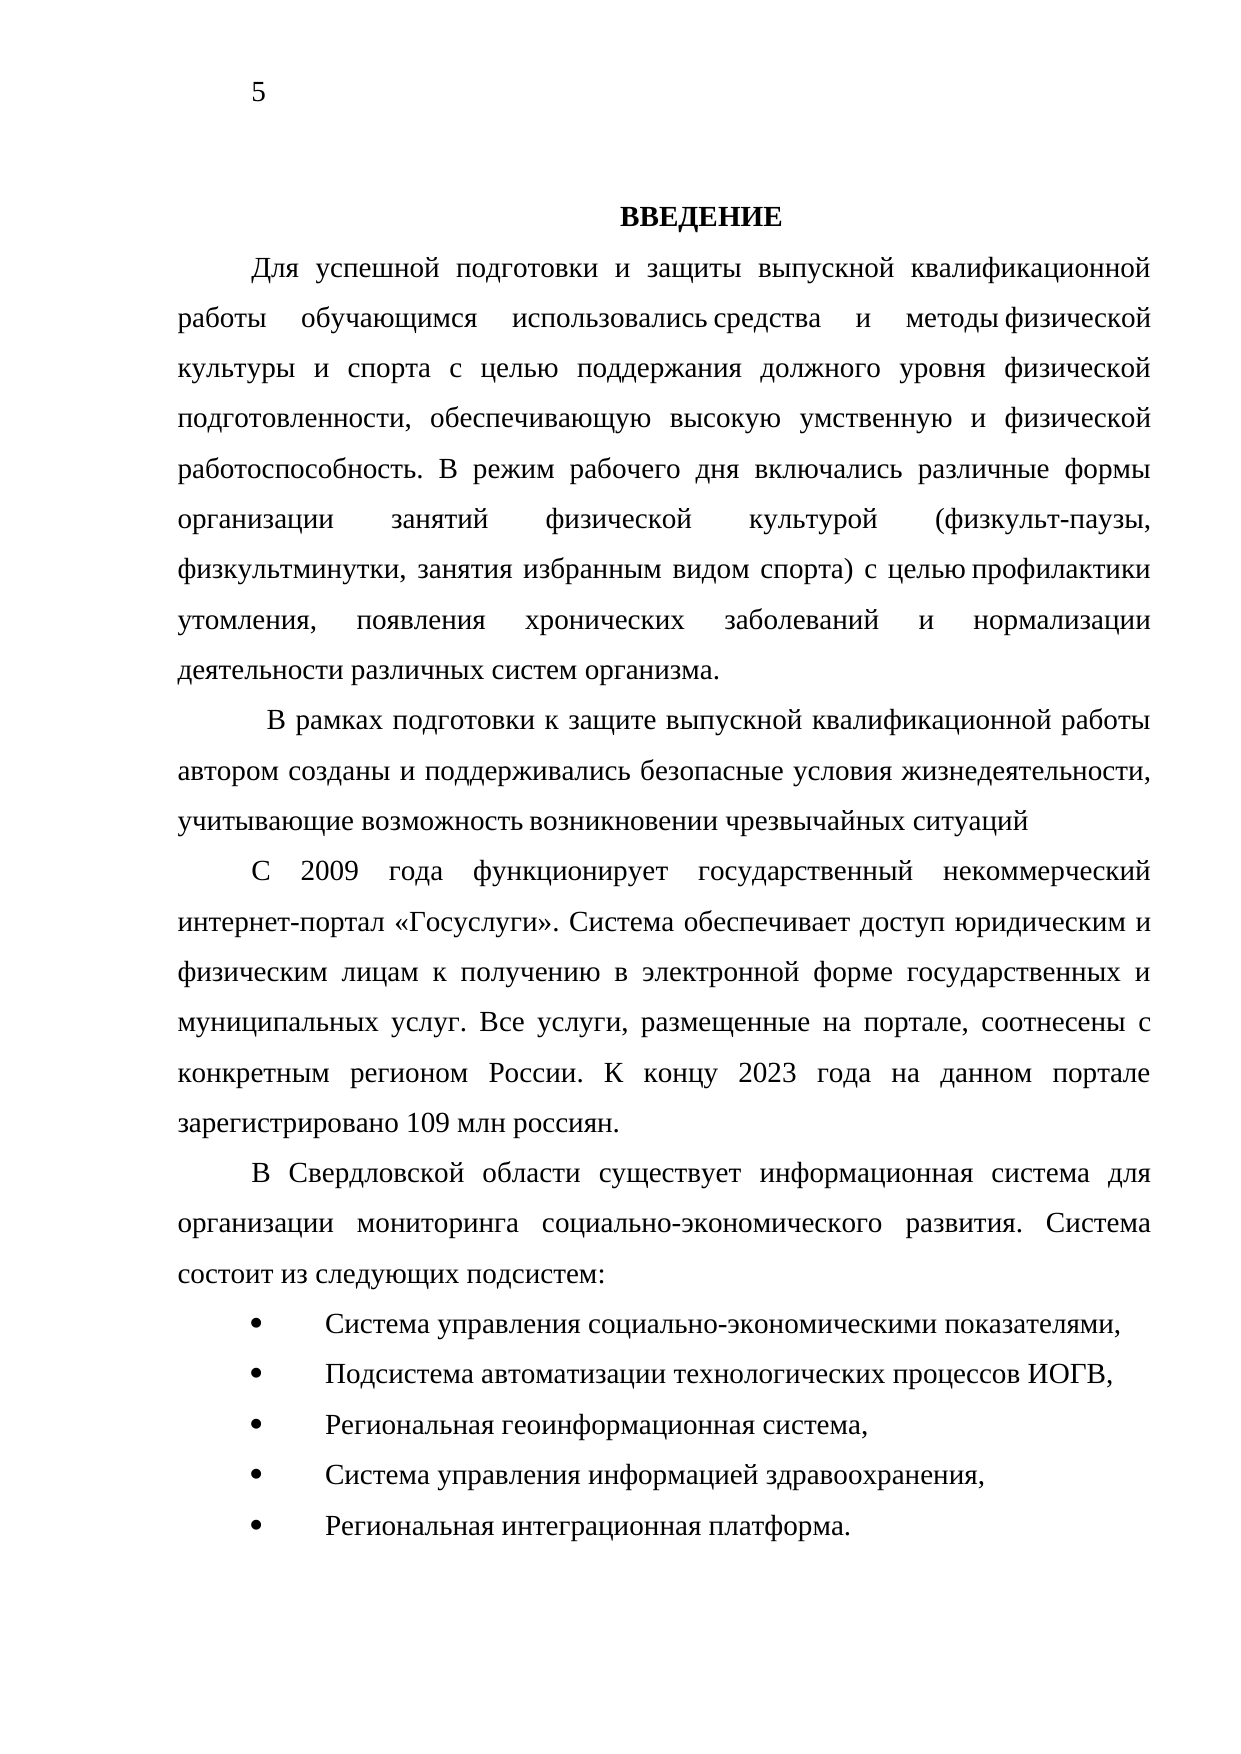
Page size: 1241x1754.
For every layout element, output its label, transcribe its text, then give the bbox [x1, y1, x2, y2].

text В рамках подготовки к защите выпускной квалификационной работы автором созданы и поддерживались безопасные условия жизнедеятельности, учитывающие возможность возникновении чрезвычайных ситуаций [177, 702, 1152, 837]
text В Свердловской области существует информационная система для организации мониторинга социально-экономического развития. Система состоит из следующих подсистем: [177, 1155, 1152, 1289]
list Подсистема автоматизации технологических процессов ИОГВ, [177, 1357, 1152, 1390]
text С 2009 года функционирует государственный некоммерческий интернет-портал «Госуслуги». Система обеспечивает доступ юридическим и физическим лицам к получению в электронной форме государственных и муниципальных услуг. Все услуги, размещенные на портале, соотнесены с конкретным регионом России. К концу 2023 года на данном портале зарегистрировано 109 млн россиян. [177, 853, 1152, 1138]
list Региональная интеграционная платформа. [177, 1508, 1152, 1542]
text ВВЕДЕНИЕ [177, 199, 1152, 233]
text Для успешной подготовки и защиты выпускной квалификационной работы обучающимся использовались средства и методы физической культуры и спорта с целью поддержания должного уровня физической подготовленности, обеспечивающую высокую умственную и физической работоспособность. В режим рабочего дня включались различные формы организации занятий физической культурой (физкульт-паузы, физкультминутки, занятия избранным видом спорта) с целью профилактики утомления, появления хронических заболеваний и нормализации деятельности различных систем организма. [177, 250, 1152, 686]
list Система управления социально-экономическими показателями, [177, 1306, 1152, 1340]
list Система управления информацией здравоохранения, [177, 1457, 1152, 1491]
list Региональная геоинформационная система, [177, 1407, 1152, 1441]
